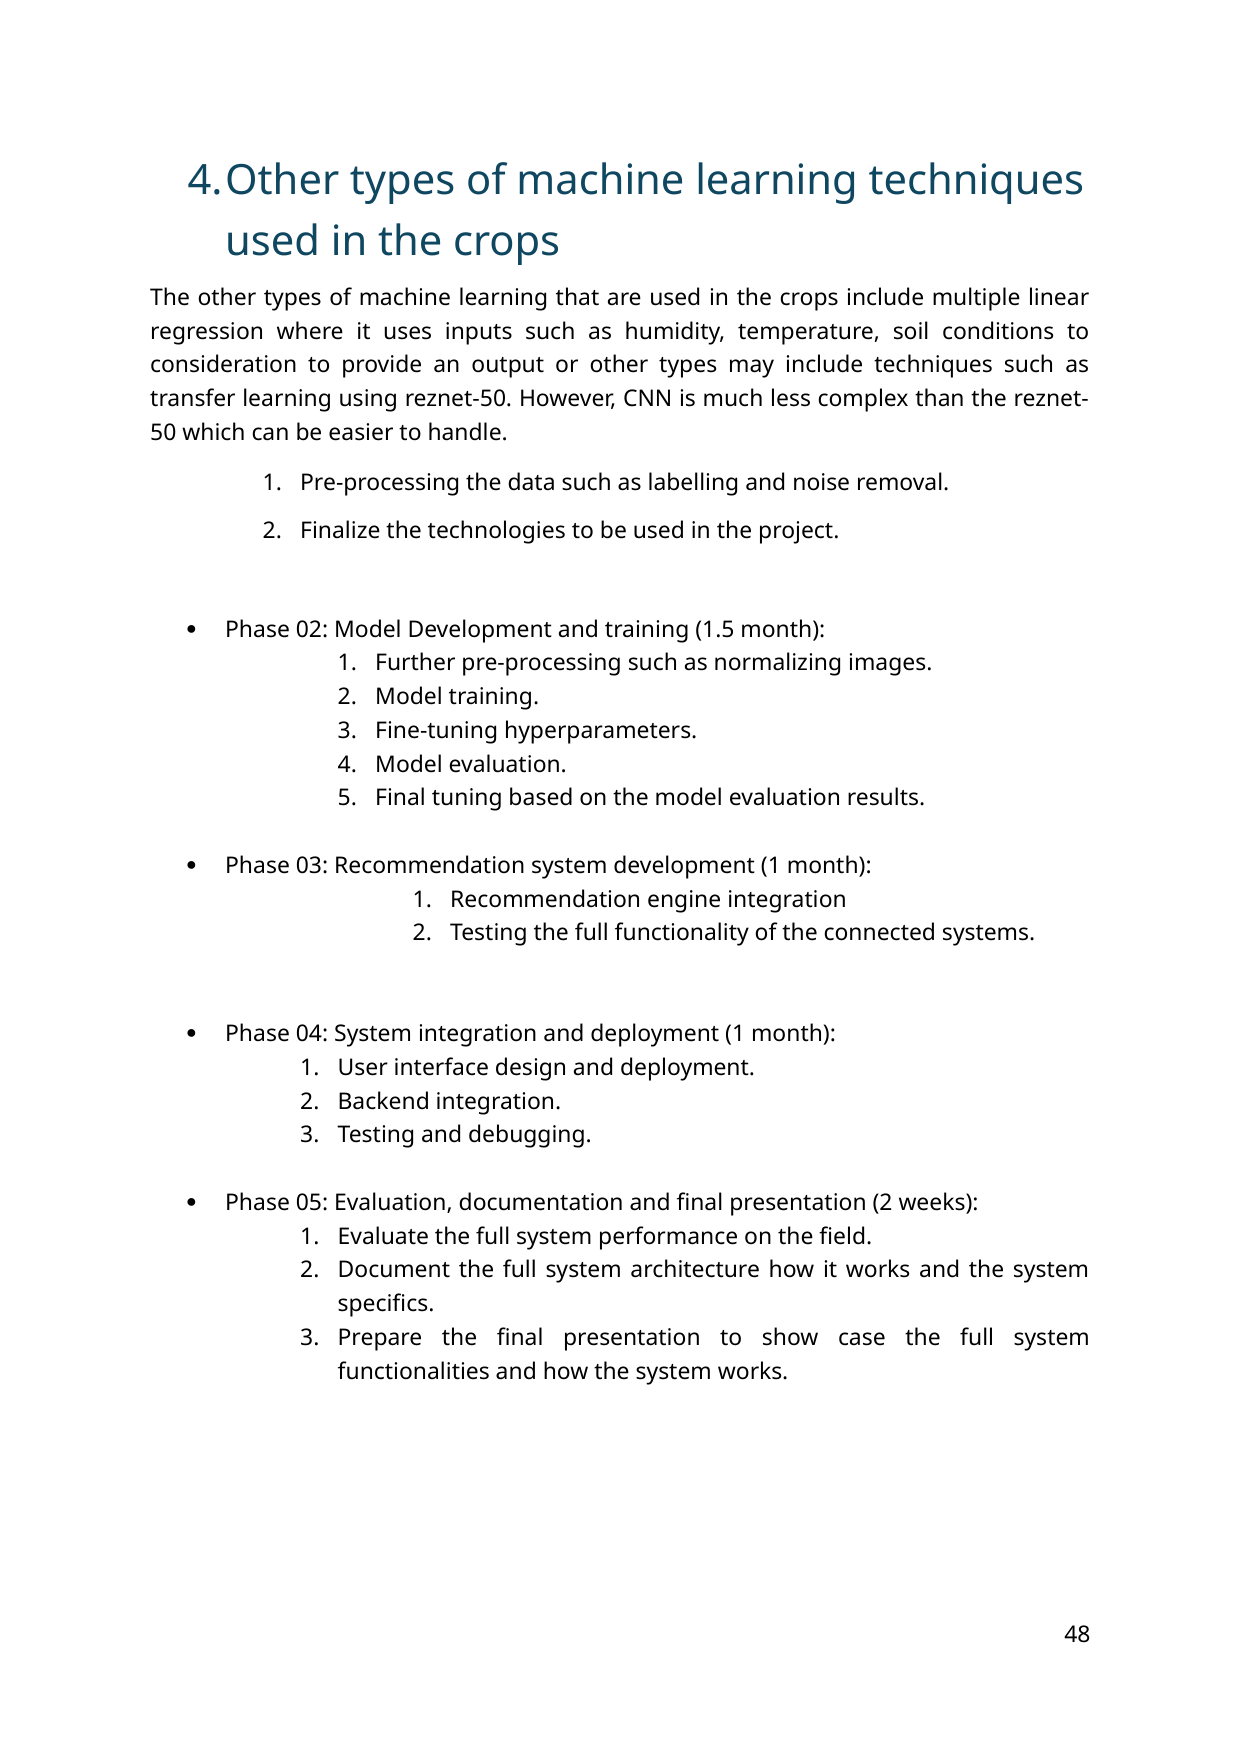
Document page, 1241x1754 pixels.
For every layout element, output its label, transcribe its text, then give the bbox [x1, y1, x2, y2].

list Testing the full functionality of the connected systems. [412, 916, 1090, 947]
list Phase 05: Evaluation, documentation and final presentation (2 weeks): [187, 1186, 1090, 1217]
list User interface design and deployment. [300, 1051, 1090, 1082]
list Testing and debugging. [300, 1118, 1090, 1149]
list Finalize the technologies to be used in the project. [262, 514, 1090, 545]
list Evaluate the full system performance on the field. [300, 1219, 1090, 1251]
subtitle Other types of machine learning techniques used in the crops [187, 150, 1090, 268]
list Fine-tuning hyperparameters. [337, 714, 1090, 745]
text The other types of machine learning that are used in the crops include multiple linear regression where it uses inputs such as humidity, temperature, soil conditions to consideration to provide an output or other types may include techniques such as transfer learning using reznet-50. However, CNN is much less complex than the reznet-50 which can be easier to handle. [150, 281, 1090, 447]
list Phase 03: Recommendation system development (1 month): [187, 849, 1090, 880]
list Final tuning based on the model evaluation results. [337, 781, 1090, 812]
list Document the full system architecture how it works and the system specifics. [300, 1253, 1090, 1318]
list Backend integration. [300, 1084, 1090, 1116]
list Model training. [337, 680, 1090, 711]
list Pre-processing the data such as labelling and noise removal. [262, 466, 1090, 497]
list Prepare the final presentation to show case the full system functionalities and how the system works. [300, 1321, 1090, 1386]
list Further pre-processing such as normalizing images. [337, 646, 1090, 677]
list Model evaluation. [337, 747, 1090, 779]
list Phase 02: Model Development and training (1.5 month): [187, 612, 1090, 644]
list Phase 04: System integration and deployment (1 month): [187, 1017, 1090, 1048]
list Recommendation engine integration [412, 882, 1090, 914]
